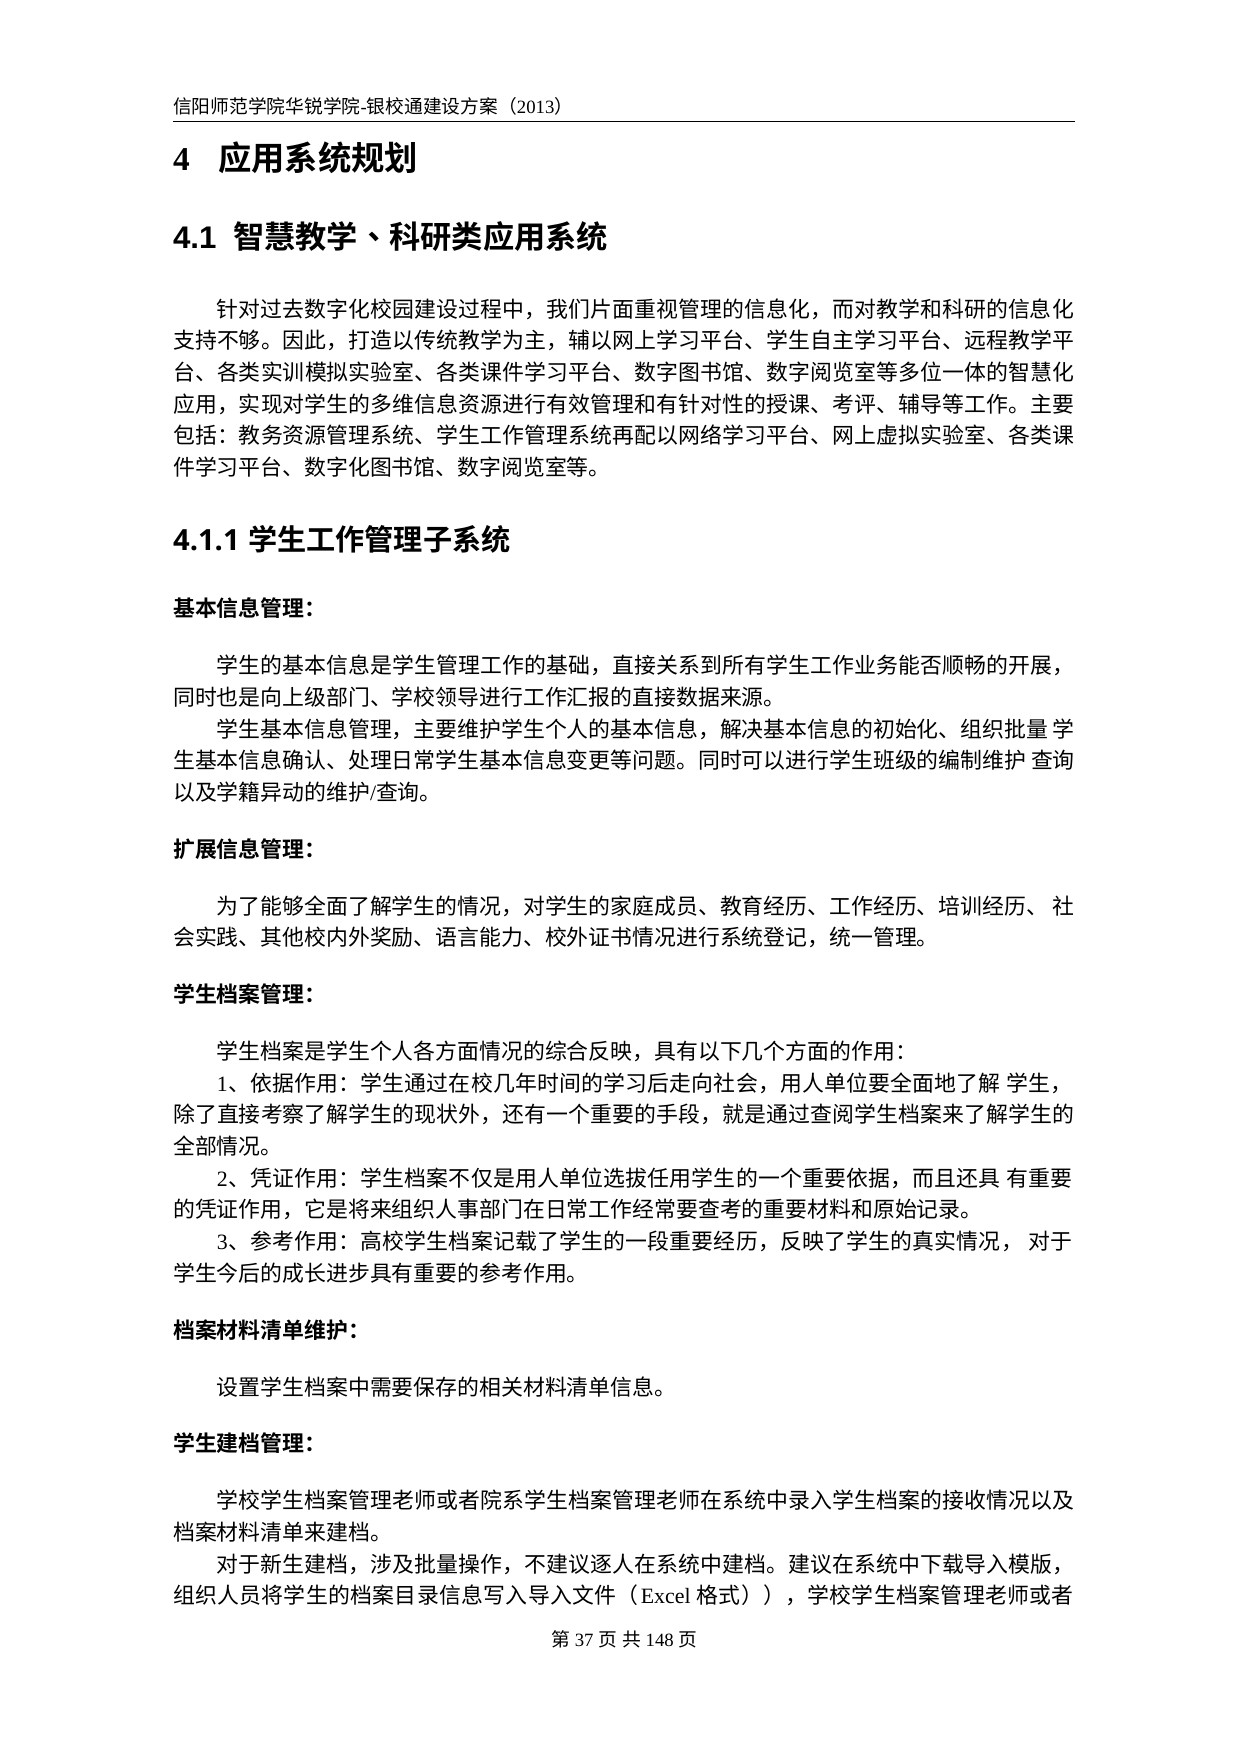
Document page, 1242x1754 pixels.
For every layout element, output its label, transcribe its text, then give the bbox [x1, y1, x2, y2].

text 针对过去数字化校园建设过程中，我们片面重视管理的信息化，而对教学和科研的信息化支持不够。因此，打造以传统教学为主，辅以网上学习平台、学生自主学习平台、远程教学平台、各类实训模拟实验室、各类课件学习平台、数字图书馆、数字阅览室等多位一体的智慧化应用，实现对学生的多维信息资源进行有效管理和有针对性的授课、考评、辅导等工作。主要包括：教务资源管理系统、学生工作管理系统再配以网络学习平台、网上虚拟实验室、各类课件学习平台、数字化图书馆、数字阅览室等。 [173, 292, 1075, 482]
subtitle 智慧教学、科研类应用系统 [173, 215, 1075, 258]
subtitle 应用系统规划 [173, 135, 1075, 180]
text 学生档案管理： [173, 977, 1075, 1009]
text 设置学生档案中需要保存的相关材料清单信息。 [173, 1369, 1075, 1401]
text 3、参考作用：高校学生档案记载了学生的一段重要经历，反映了学生的真实情况， 对于学生今后的成长进步具有重要的参考作用。 [173, 1224, 1075, 1287]
text 学生的基本信息是学生管理工作的基础，直接关系到所有学生工作业务能否顺畅的开展，同时也是向上级部门、学校领导进行工作汇报的直接数据来源。 [173, 648, 1075, 712]
subtitle 学生工作管理子系统 [173, 519, 1075, 559]
text 学生建档管理： [173, 1426, 1075, 1458]
text 1、依据作用：学生通过在校几年时间的学习后走向社会，用人单位要全面地了解 学生，除了直接考察了解学生的现状外，还有一个重要的手段，就是通过查阅学生档案来了解学生的全部情况。 [173, 1066, 1075, 1161]
text 档案材料清单维护： [173, 1313, 1075, 1344]
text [173, 1547, 1075, 1610]
text 扩展信息管理： [173, 832, 1075, 863]
text 基本信息管理： [173, 591, 1075, 623]
text 为了能够全面了解学生的情况，对学生的家庭成员、教育经历、工作经历、培训经历、 社会实践、其他校内外奖励、语言能力、校外证书情况进行系统登记，统一管理。 [173, 889, 1075, 952]
text 2、凭证作用：学生档案不仅是用人单位选拔任用学生的一个重要依据，而且还具 有重要的凭证作用，它是将来组织人事部门在日常工作经常要查考的重要材料和原始记录。 [173, 1161, 1075, 1224]
text 学生档案是学生个人各方面情况的综合反映，具有以下几个方面的作用： [173, 1034, 1075, 1066]
text 学生基本信息管理，主要维护学生个人的基本信息，解决基本信息的初始化、组织批量 学生基本信息确认、处理日常学生基本信息变更等问题。同时可以进行学生班级的编制维护 查询以及学籍异动的维护/查询。 [173, 712, 1075, 807]
text 学校学生档案管理老师或者院系学生档案管理老师在系统中录入学生档案的接收情况以及档案材料清单来建档。 [173, 1483, 1075, 1547]
